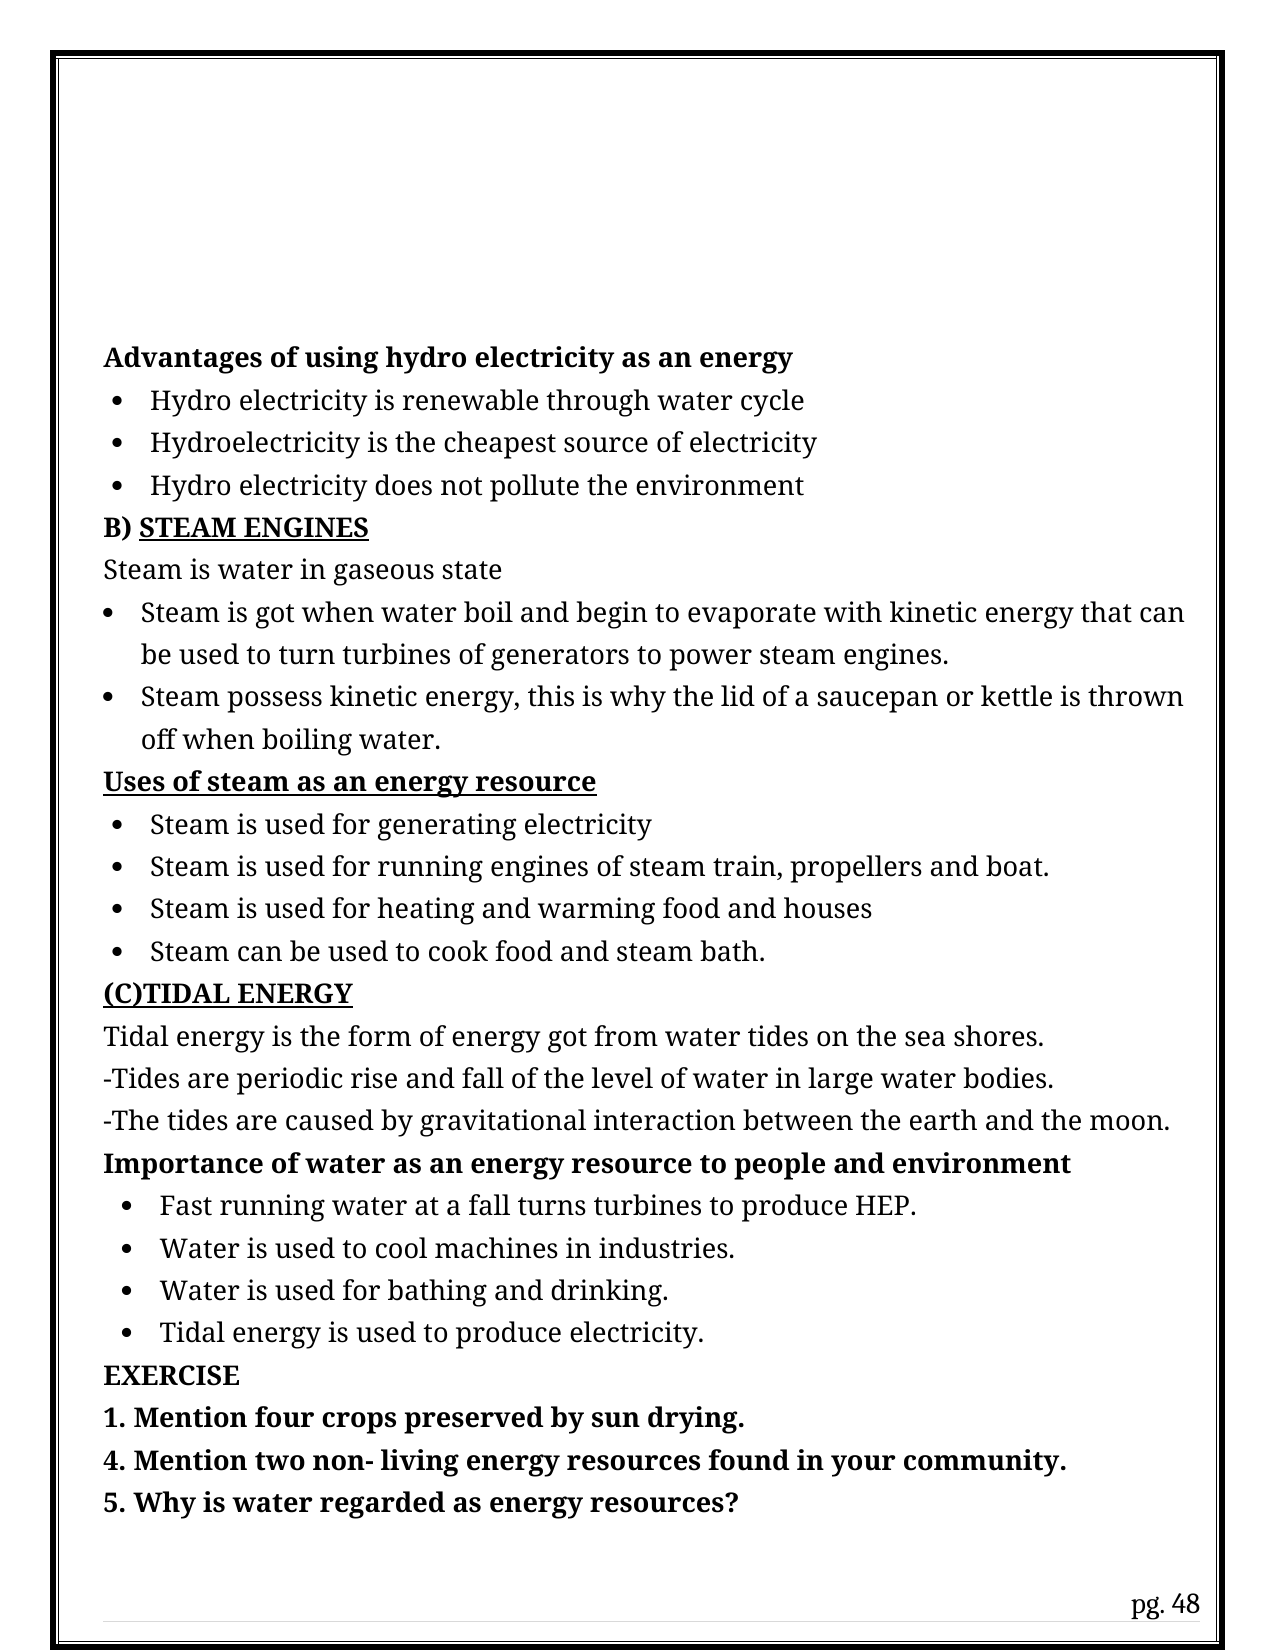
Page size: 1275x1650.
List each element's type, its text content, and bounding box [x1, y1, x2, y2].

list Water is used for bathing and drinking. [122, 1271, 1200, 1308]
text EXERCISE [103, 1356, 1200, 1393]
list Hydroelectricity is the cheapest source of electricity [112, 423, 1200, 460]
list Steam can be used to cook food and steam bath. [112, 932, 1200, 969]
text Tidal energy is the form of energy got from water tides on the sea shores. [103, 1017, 1200, 1054]
list Steam is got when water boil and begin to evaporate with kinetic energy that can be used to turn turbines of generators to power steam engines. [103, 593, 1200, 672]
list Hydro electricity is renewable through water cycle [112, 381, 1200, 418]
list Tidal energy is used to produce electricity. [122, 1314, 1200, 1351]
list Steam is used for heating and warming food and houses [112, 890, 1200, 927]
list Fast running water at a fall turns turbines to produce HEP. [122, 1187, 1200, 1223]
text -The tides are caused by gravitational interaction between the earth and the moon. [103, 1102, 1200, 1139]
text 4. Mention two non- living energy resources found in your community. [103, 1441, 1200, 1478]
list Steam is used for running engines of steam train, propellers and boat. [112, 847, 1200, 884]
text -Tides are periodic rise and fall of the level of water in large water bodies. [103, 1059, 1200, 1096]
list Water is used to cool machines in industries. [122, 1229, 1200, 1266]
list Steam possess kinetic energy, this is why the lid of a saucepan or kettle is thrown off when boiling water. [103, 678, 1200, 757]
list Hydro electricity does not pollute the environment [112, 466, 1200, 503]
text Advantages of using hydro electricity as an energy [103, 339, 1200, 376]
text Uses of steam as an energy resource [103, 763, 1200, 799]
text Steam is water in gaseous state [103, 551, 1200, 588]
text 5. Why is water regarded as energy resources? [103, 1483, 1200, 1520]
text B) STEAM ENGINES [103, 508, 1200, 545]
list Steam is used for generating electricity [112, 805, 1200, 842]
text 1. Mention four crops preserved by sun drying. [103, 1399, 1200, 1436]
text (C)TIDAL ENERGY [103, 975, 1200, 1012]
text Importance of water as an energy resource to people and environment [103, 1144, 1200, 1181]
